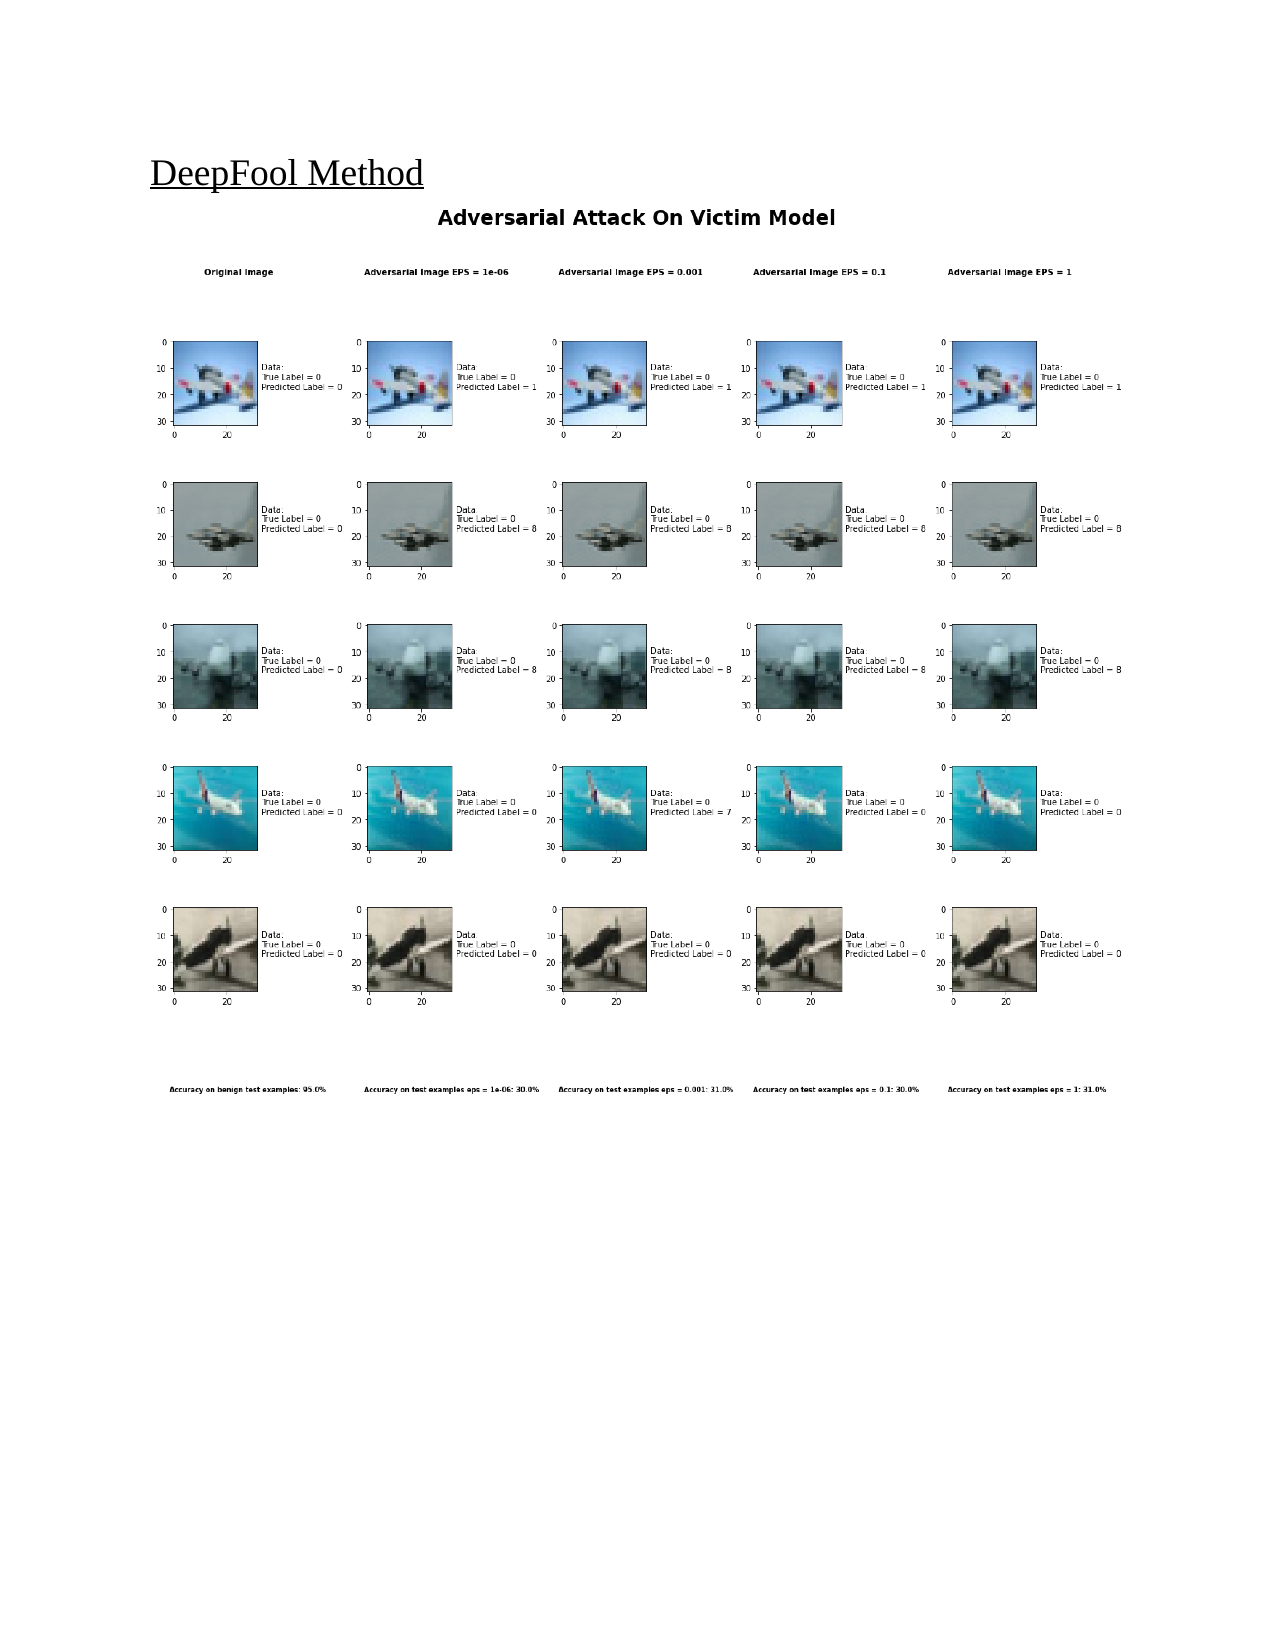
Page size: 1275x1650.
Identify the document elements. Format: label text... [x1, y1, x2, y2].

picture [150, 193, 1125, 1139]
text DeepFool Method [150, 150, 1125, 193]
